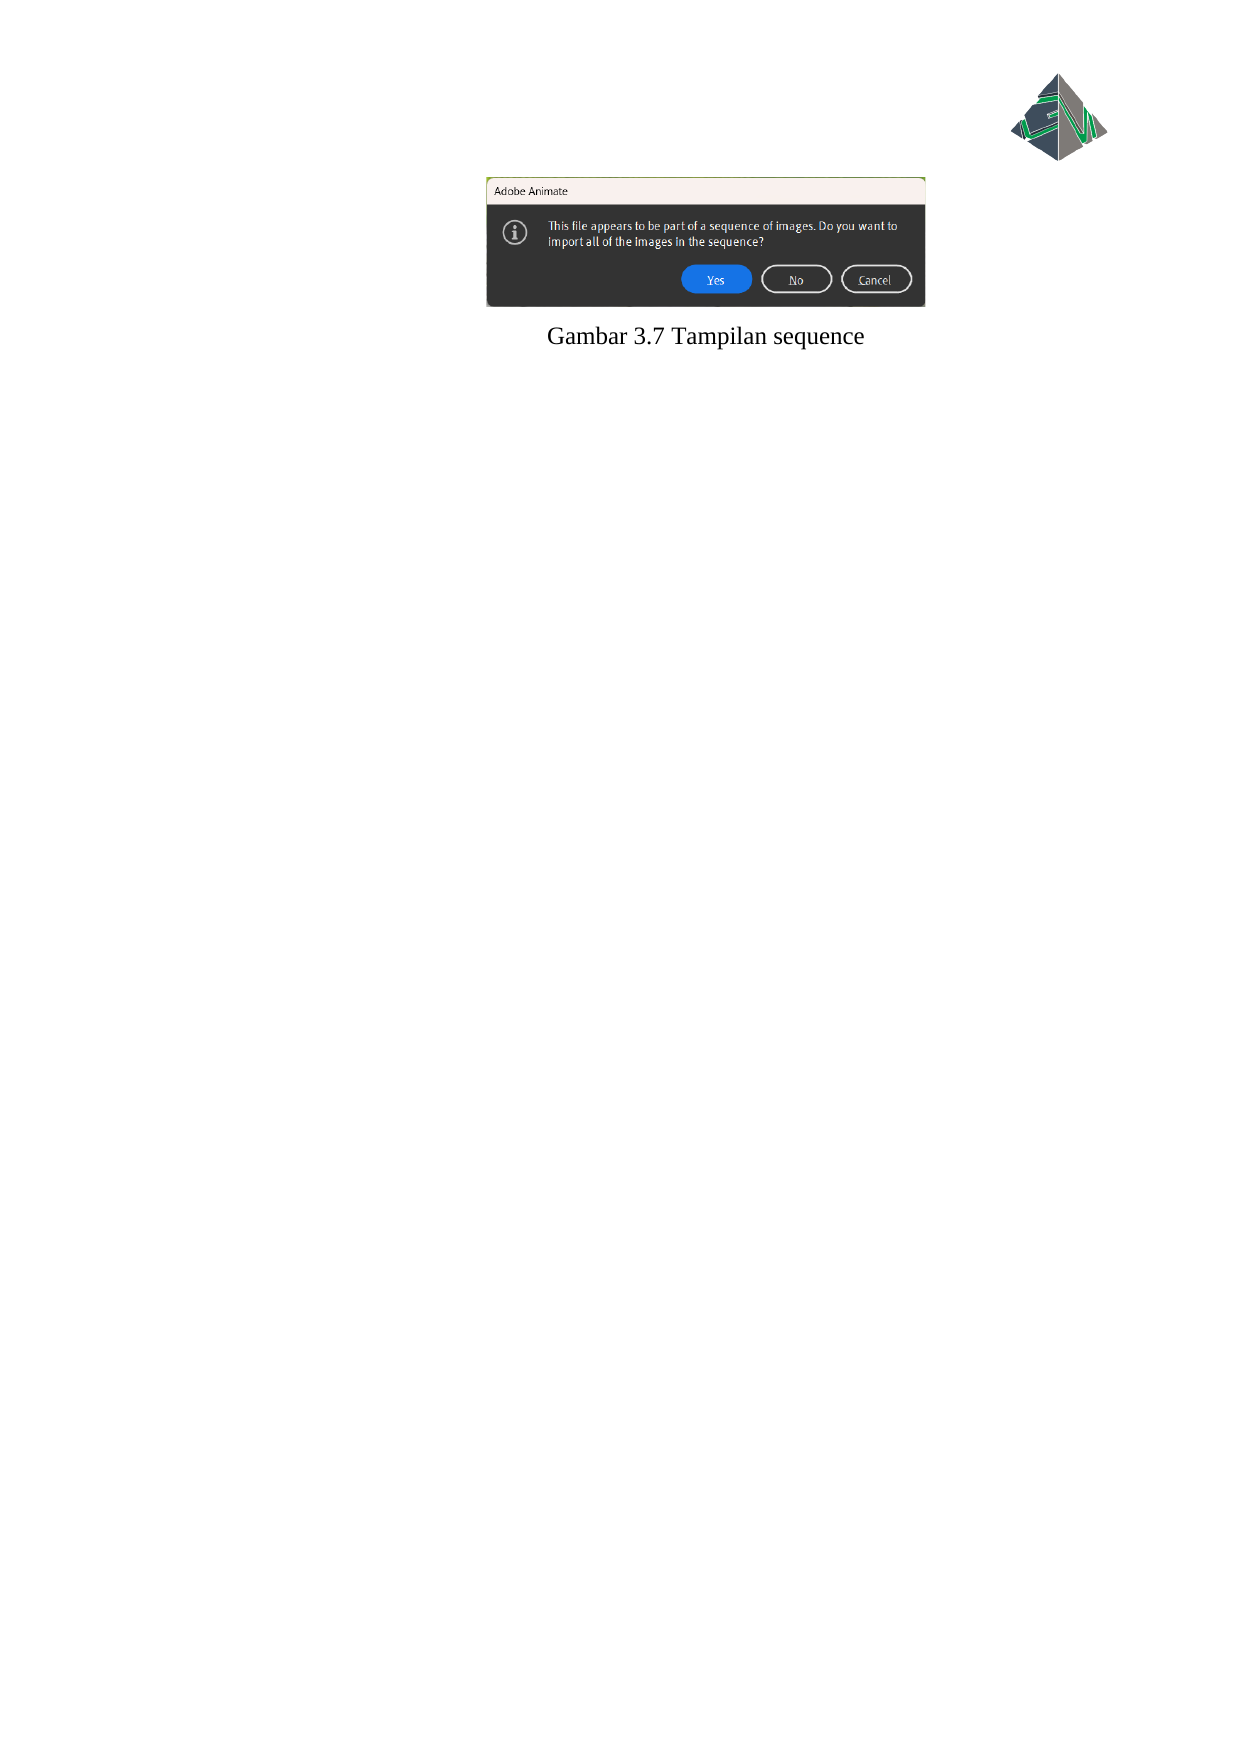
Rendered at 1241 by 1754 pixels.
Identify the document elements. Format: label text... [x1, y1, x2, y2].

picture [1010, 73, 1108, 161]
picture [486, 177, 926, 307]
subtitle Tampilan sequence [348, 321, 1063, 349]
